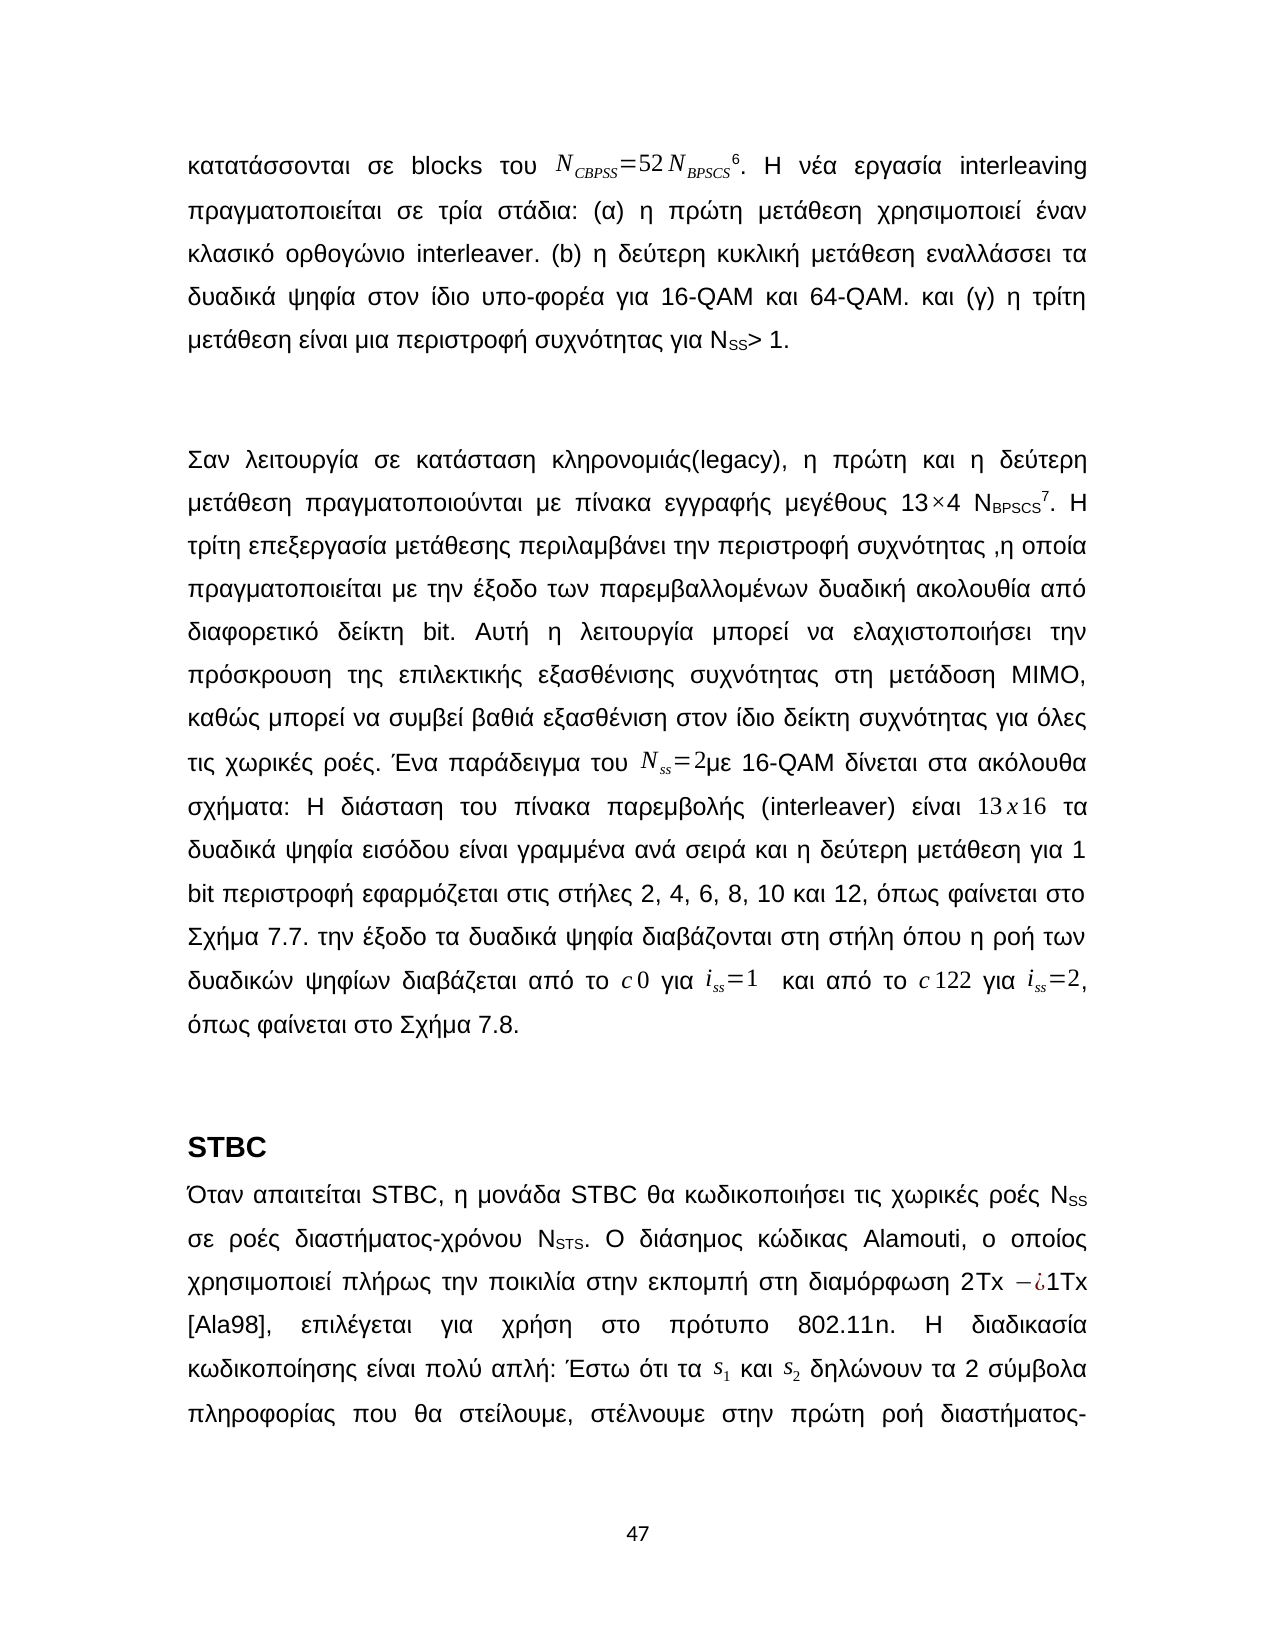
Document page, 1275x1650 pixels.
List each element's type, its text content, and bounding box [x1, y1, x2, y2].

text STBC [187, 1130, 1087, 1164]
text Σαν λειτουργία σε κατάσταση κληρονομιάς(legacy), η πρώτη και η δεύτερη μετάθεση πραγματοποιούνται με πίνακα εγγραφής μεγέθους 134 NBPSCS7. Η τρίτη επεξεργασία μετάθεσης περιλαμβάνει την περιστροφή συχνότητας ,η οποία πραγματοποιείται με την έξοδο των παρεμβαλλομένων δυαδική ακολουθία από διαφορετικό δείκτη bit. Αυτή η λειτουργία μπορεί να ελαχιστοποιήσει την πρόσκρουση της επιλεκτικής εξασθένισης συχνότητας στη μετάδοση MIMO, καθώς μπορεί να συμβεί βαθιά εξασθένιση στον ίδιο δείκτη συχνότητας για όλες τις χωρικές ροές. Ένα παράδειγμα του με 16-QAM δίνεται στα ακόλουθα σχήματα: Η διάσταση του πίνακα παρεμβολής (interleaver) είναι τα δυαδικά ψηφία εισόδου είναι γραμμένα ανά σειρά και η δεύτερη μετάθεση για 1 bit περιστροφή εφαρμόζεται στις στήλες 2, 4, 6, 8, 10 και 12, όπως φαίνεται στο Σχήμα 7.7. την έξοδο τα δυαδικά ψηφία διαβάζονται στη στήλη όπου η ροή των δυαδικών ψηφίων διαβάζεται από το για και από το για , όπως φαίνεται στο Σχήμα 7.8. [187, 445, 1087, 1039]
text κατατάσσονται σε blocks του 6. Η νέα εργασία interleaving πραγματοποιείται σε τρία στάδια: (α) η πρώτη μετάθεση χρησιμοποιεί έναν κλασικό ορθογώνιο interleaver. (b) η δεύτερη κυκλική μετάθεση εναλλάσσει τα δυαδικά ψηφία στον ίδιο υπο-φορέα για 16-QAM και 64-QAM. και (γ) η τρίτη μετάθεση είναι μια περιστροφή συχνότητας για NSS> 1. [187, 150, 1087, 354]
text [187, 1180, 1087, 1427]
